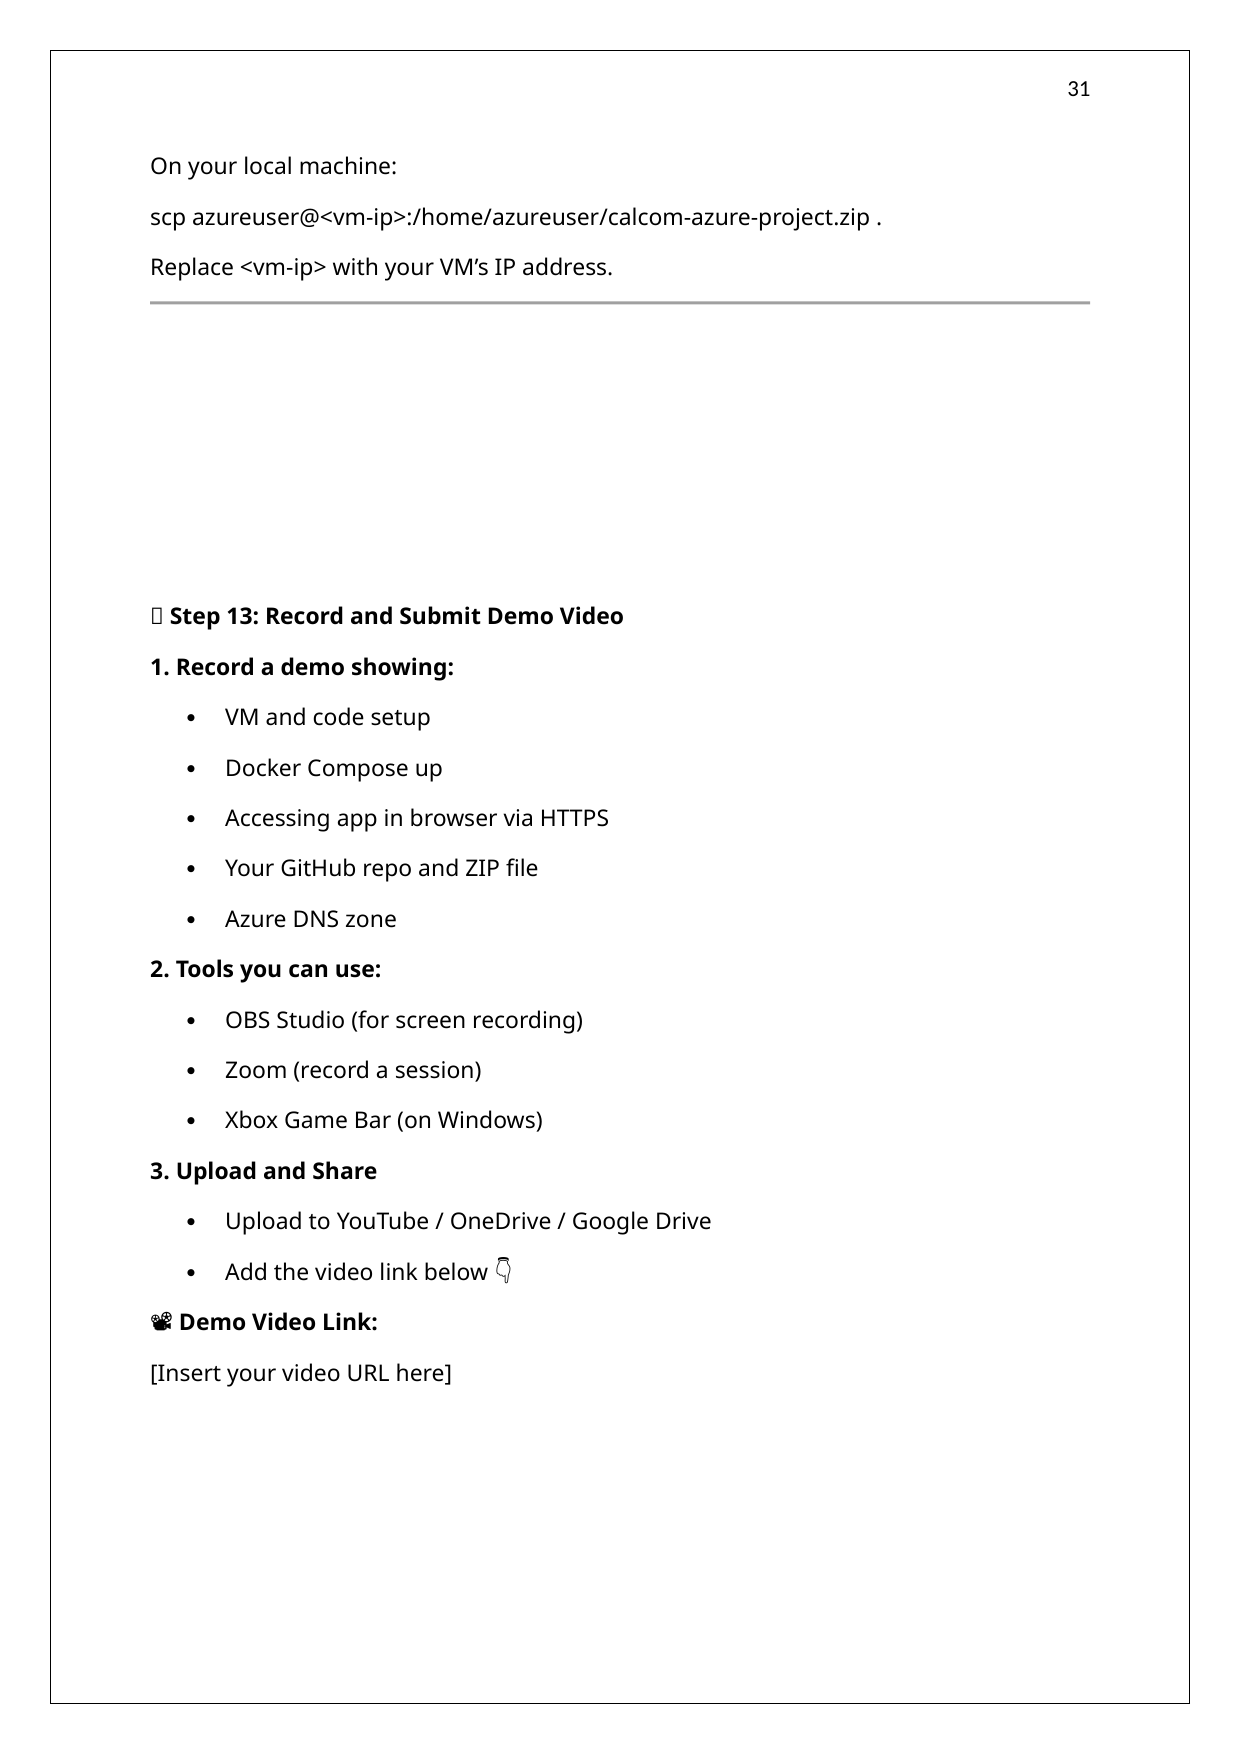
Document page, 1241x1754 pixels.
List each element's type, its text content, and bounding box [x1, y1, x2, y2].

text 📽️ Demo Video Link: [150, 1306, 1090, 1337]
text 3. Upload and Share [150, 1155, 1090, 1186]
text 2. Tools you can use: [150, 953, 1090, 984]
list Xbox Game Bar (on Windows) [187, 1104, 1090, 1136]
list Your GitHub repo and ZIP file [187, 852, 1090, 883]
list VM and code setup [187, 701, 1090, 732]
text 1. Record a demo showing: [150, 651, 1090, 682]
list Azure DNS zone [187, 903, 1090, 934]
list OBS Studio (for screen recording) [187, 1003, 1090, 1035]
list Accessing app in browser via HTTPS [187, 802, 1090, 833]
text On your local machine: [150, 150, 1090, 181]
text Replace <vm-ip> with your VM’s IP address. [150, 251, 1090, 282]
text scp azureuser@<vm-ip>:/home/azureuser/calcom-azure-project.zip . [150, 200, 1090, 232]
list Docker Compose up [187, 751, 1090, 783]
text ✅ Step 13: Record and Submit Demo Video [150, 600, 1090, 631]
list Upload to YouTube / OneDrive / Google Drive [187, 1205, 1090, 1236]
text [Insert your video URL here] [150, 1356, 1090, 1388]
list Add the video link below 👇 [187, 1256, 1090, 1287]
list Zoom (record a session) [187, 1054, 1090, 1085]
